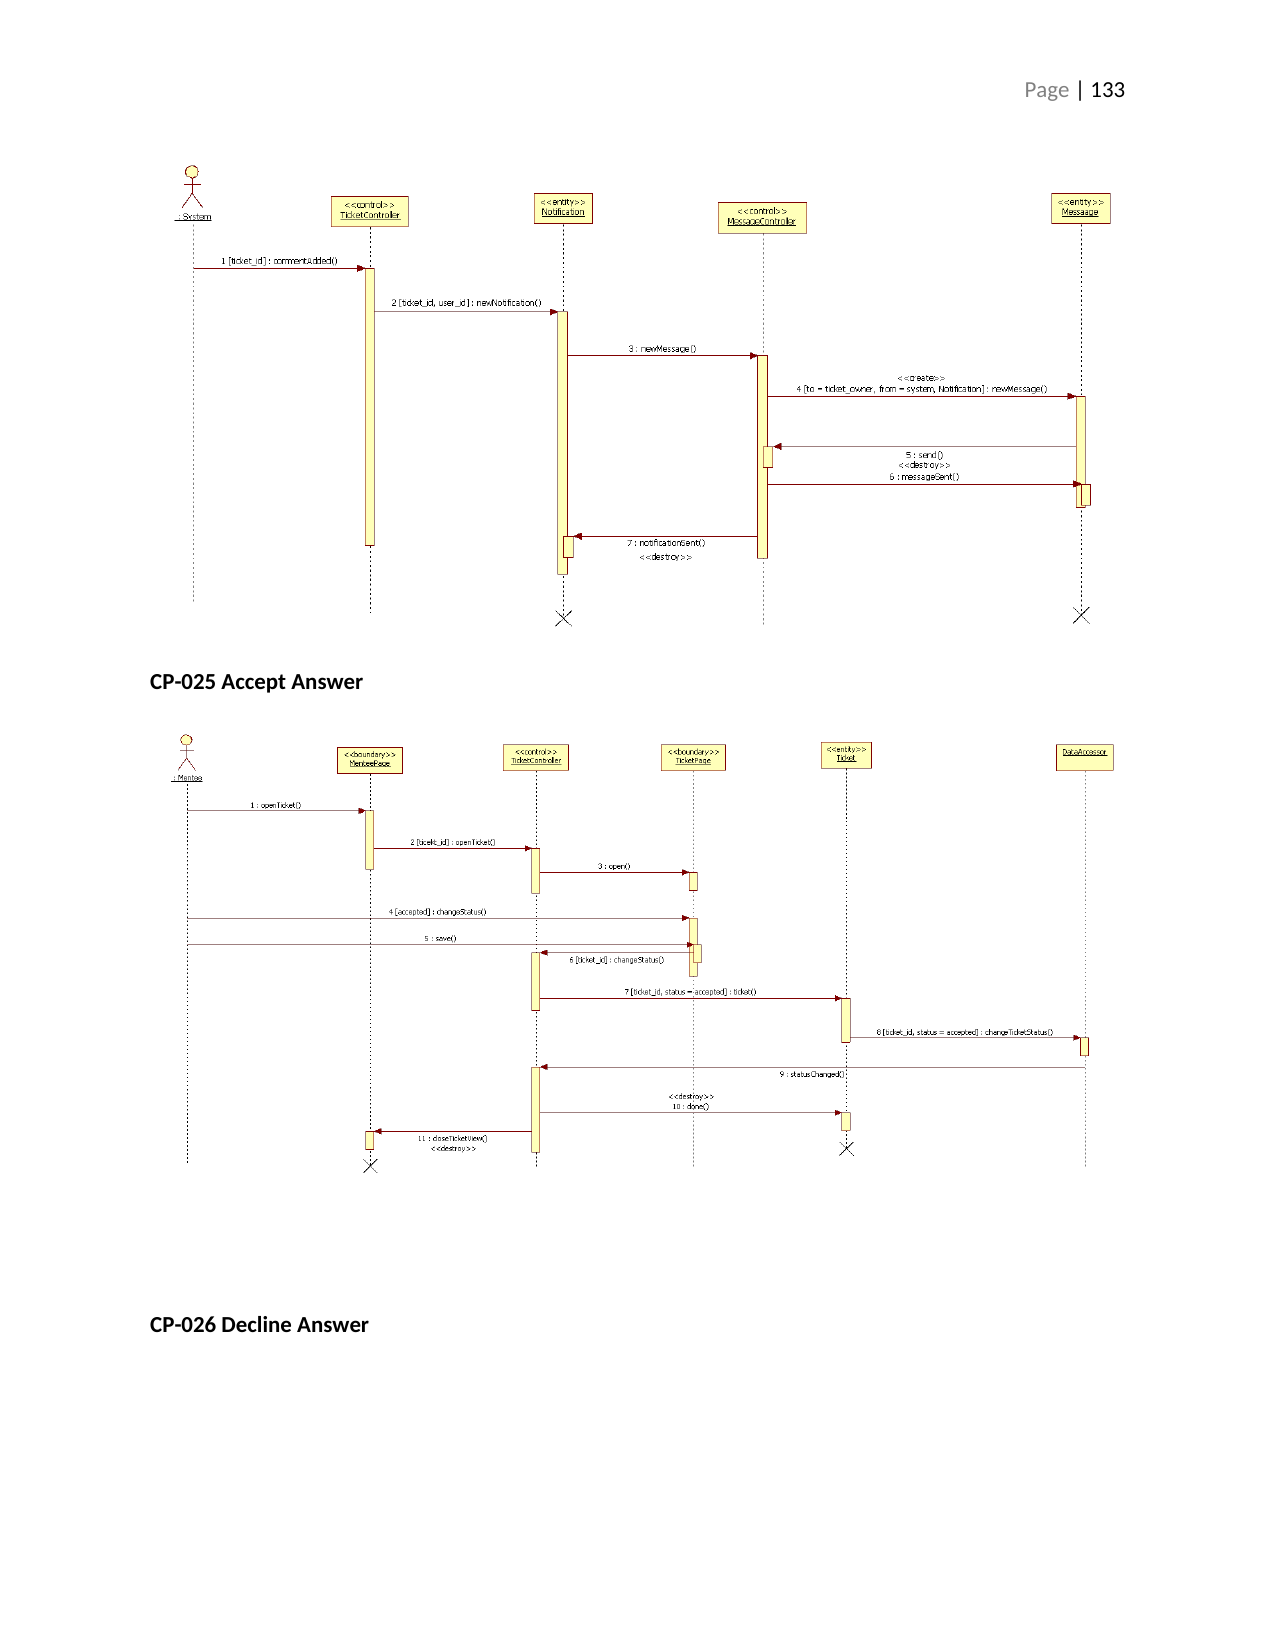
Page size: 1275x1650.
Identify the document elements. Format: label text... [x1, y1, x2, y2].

picture [150, 150, 1125, 643]
text CP-026 Decline Answer [150, 1310, 1125, 1338]
picture [150, 720, 1125, 1179]
text CP-025 Accept Answer [150, 667, 1125, 695]
